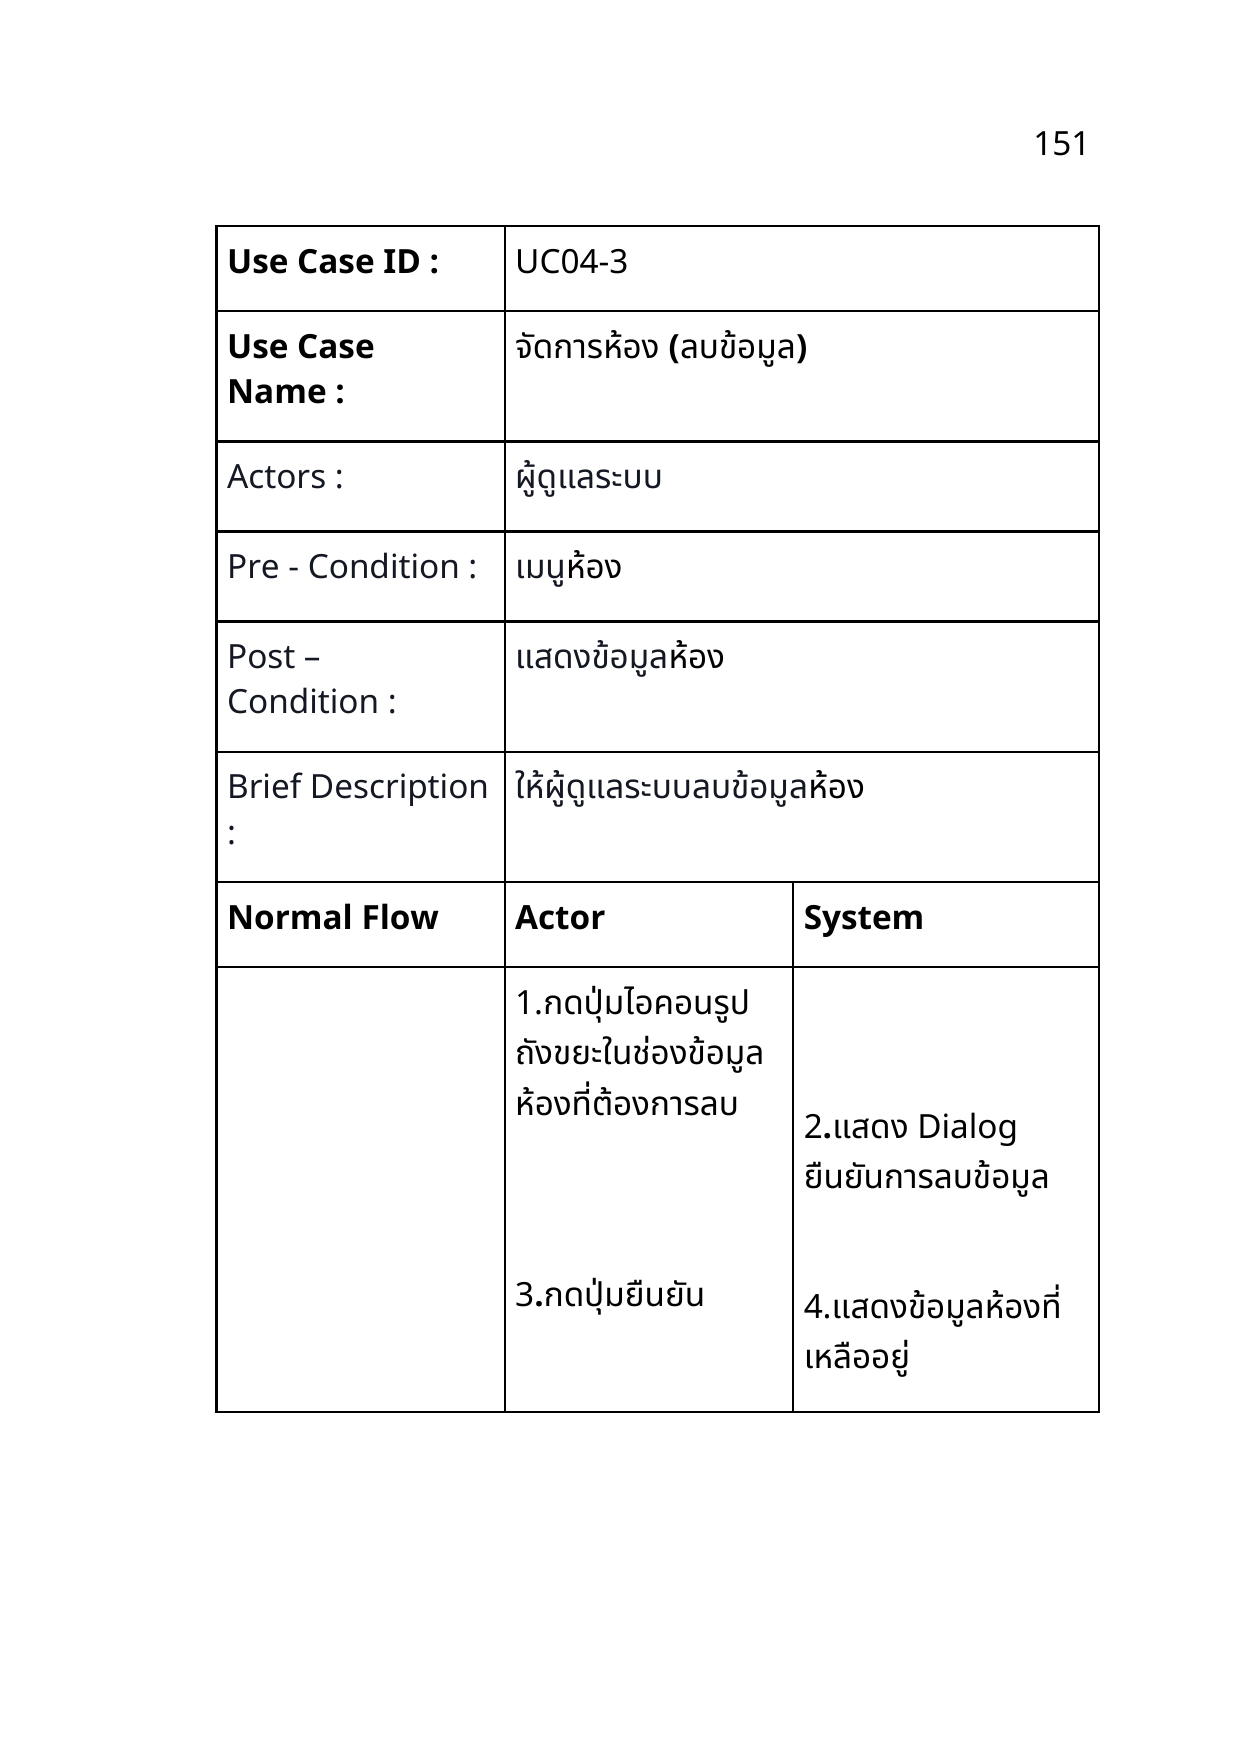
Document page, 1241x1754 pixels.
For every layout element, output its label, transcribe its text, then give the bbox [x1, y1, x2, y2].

table_cell ให้ผู้ดูแลระบบลบข้อมูลห้อง [506, 753, 1098, 881]
table_cell จัดการห้อง (ลบข้อมูล) [506, 312, 1098, 440]
table_cell แสดงข้อมูลห้อง [506, 623, 1098, 751]
table_cell Actors : [218, 443, 504, 530]
table_cell เมนูห้อง [506, 533, 1098, 620]
table_cell Pre - Condition : [218, 533, 504, 620]
table_cell Actor [506, 883, 792, 966]
table_cell Brief Description : [218, 753, 504, 881]
table_header UC04-3 [506, 227, 1098, 310]
table_cell Normal Flow [218, 883, 504, 966]
table_cell System [794, 883, 1098, 966]
table_cell Post – Condition : [218, 623, 504, 751]
table_cell Use Case Name : [218, 312, 504, 440]
table_cell [218, 968, 504, 1411]
table_header Use Case ID : [218, 227, 504, 310]
table_cell ผู้ดูแลระบบ [506, 443, 1098, 530]
table_cell 2.แสดง Dialog ยืนยันการลบข้อมูล 4.แสดงข้อมูลห้องที่เหลืออยู่ [794, 968, 1098, 1411]
table_cell 1.กดปุ่มไอคอนรูปถังขยะในช่องข้อมูลห้องที่ต้องการลบ 3.กดปุ่มยืนยัน [506, 968, 792, 1411]
